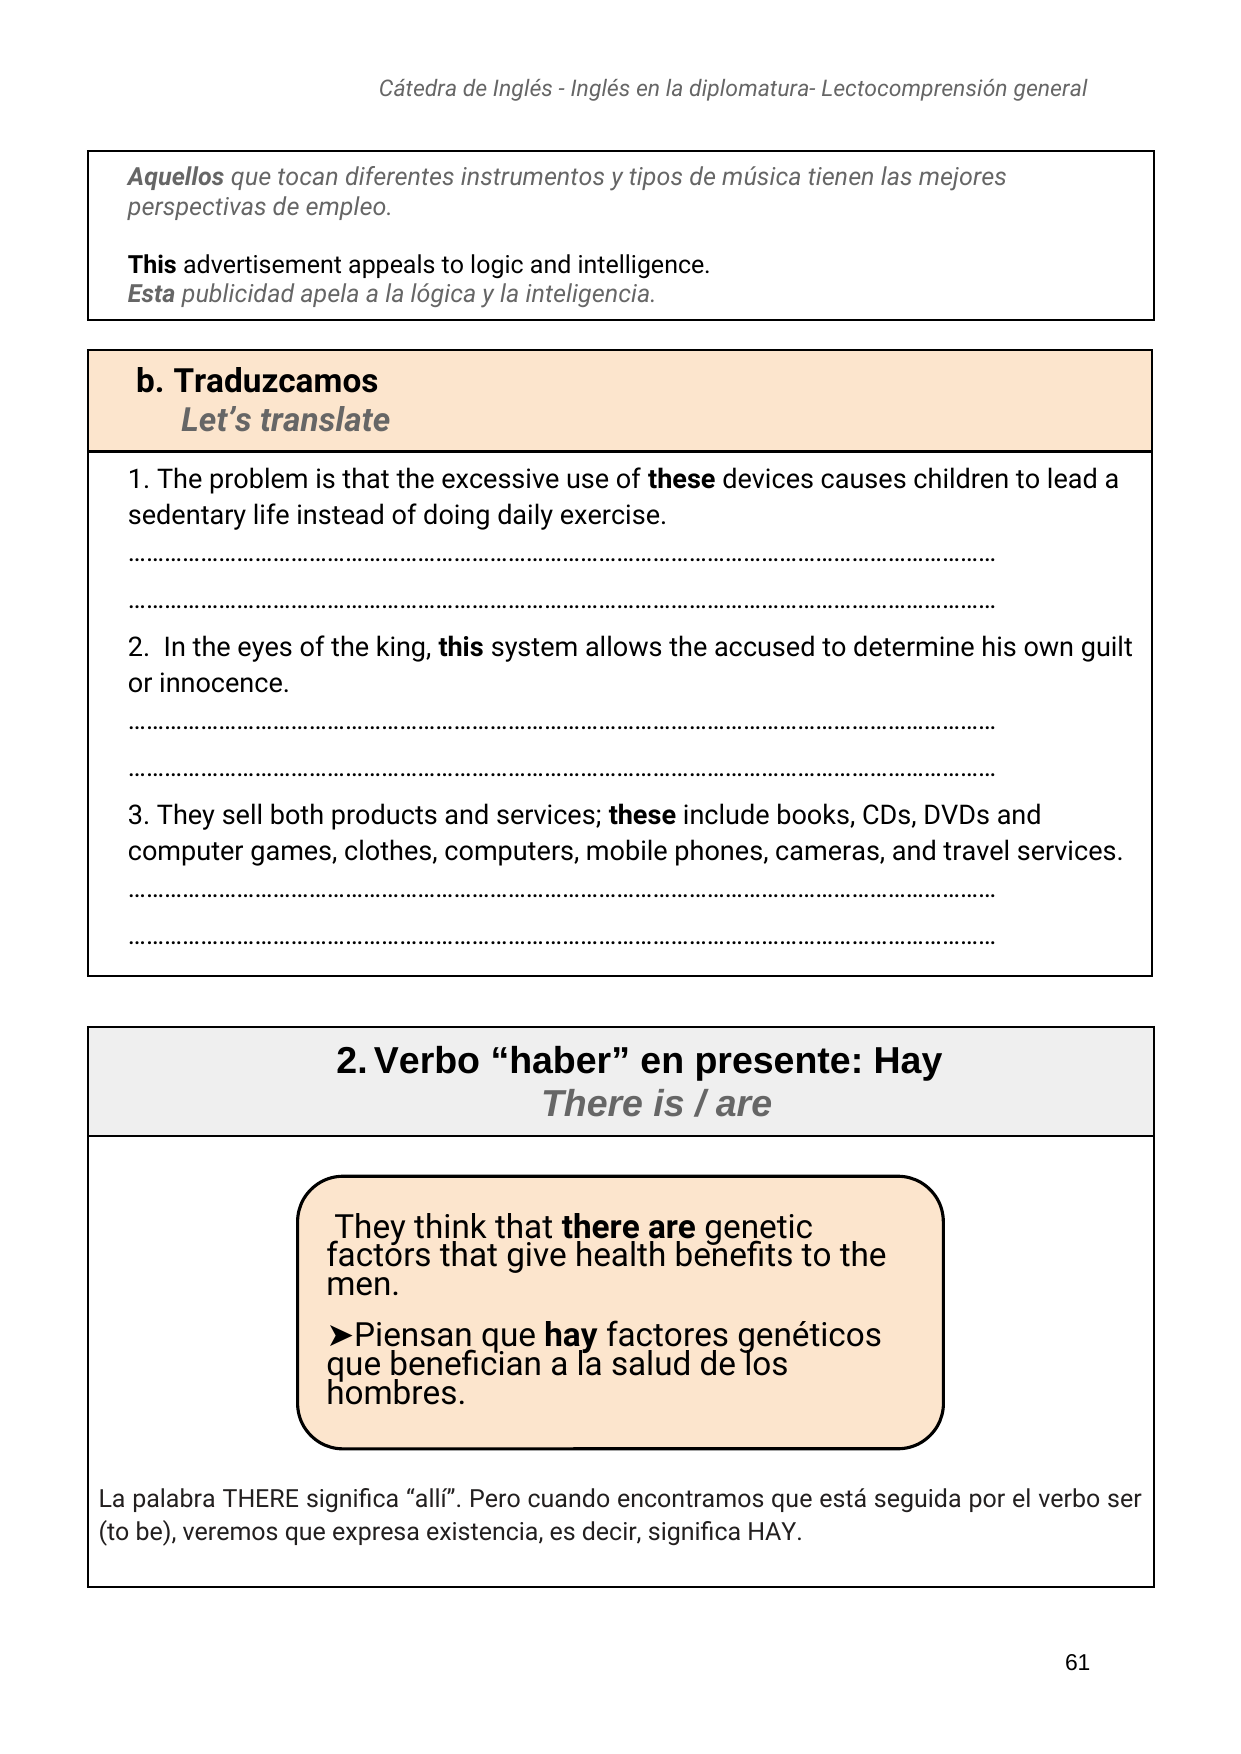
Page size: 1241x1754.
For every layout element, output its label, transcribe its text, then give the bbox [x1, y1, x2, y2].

table_header Traduzcamos Let’s translate [89, 351, 1151, 450]
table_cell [89, 1137, 1153, 1586]
table_header Verbo “haber” en presente: Hay There is / are [89, 1028, 1153, 1135]
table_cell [89, 152, 1153, 319]
table_cell 1. The problem is that the excessive use of these devices causes children to lead a sedentary life instead of doing daily exercise. ……………………………………………………………………………………………………………………………… ……………………………………………………………………………………………………………………………… 2. In the eyes of the king, this system allows the accused to determine his own guilt or innocence. ……………………………………………………………………………………………………………………………… ……………………………………………………………………………………………………………………………… 3. They sell both products and services; these include books, CDs, DVDs and computer games, clothes, computers, mobile phones, cameras, and travel services. ……………………………………………………………………………………………………………………………… ……………………………………………………………………………………………………………………………… [89, 453, 1151, 975]
